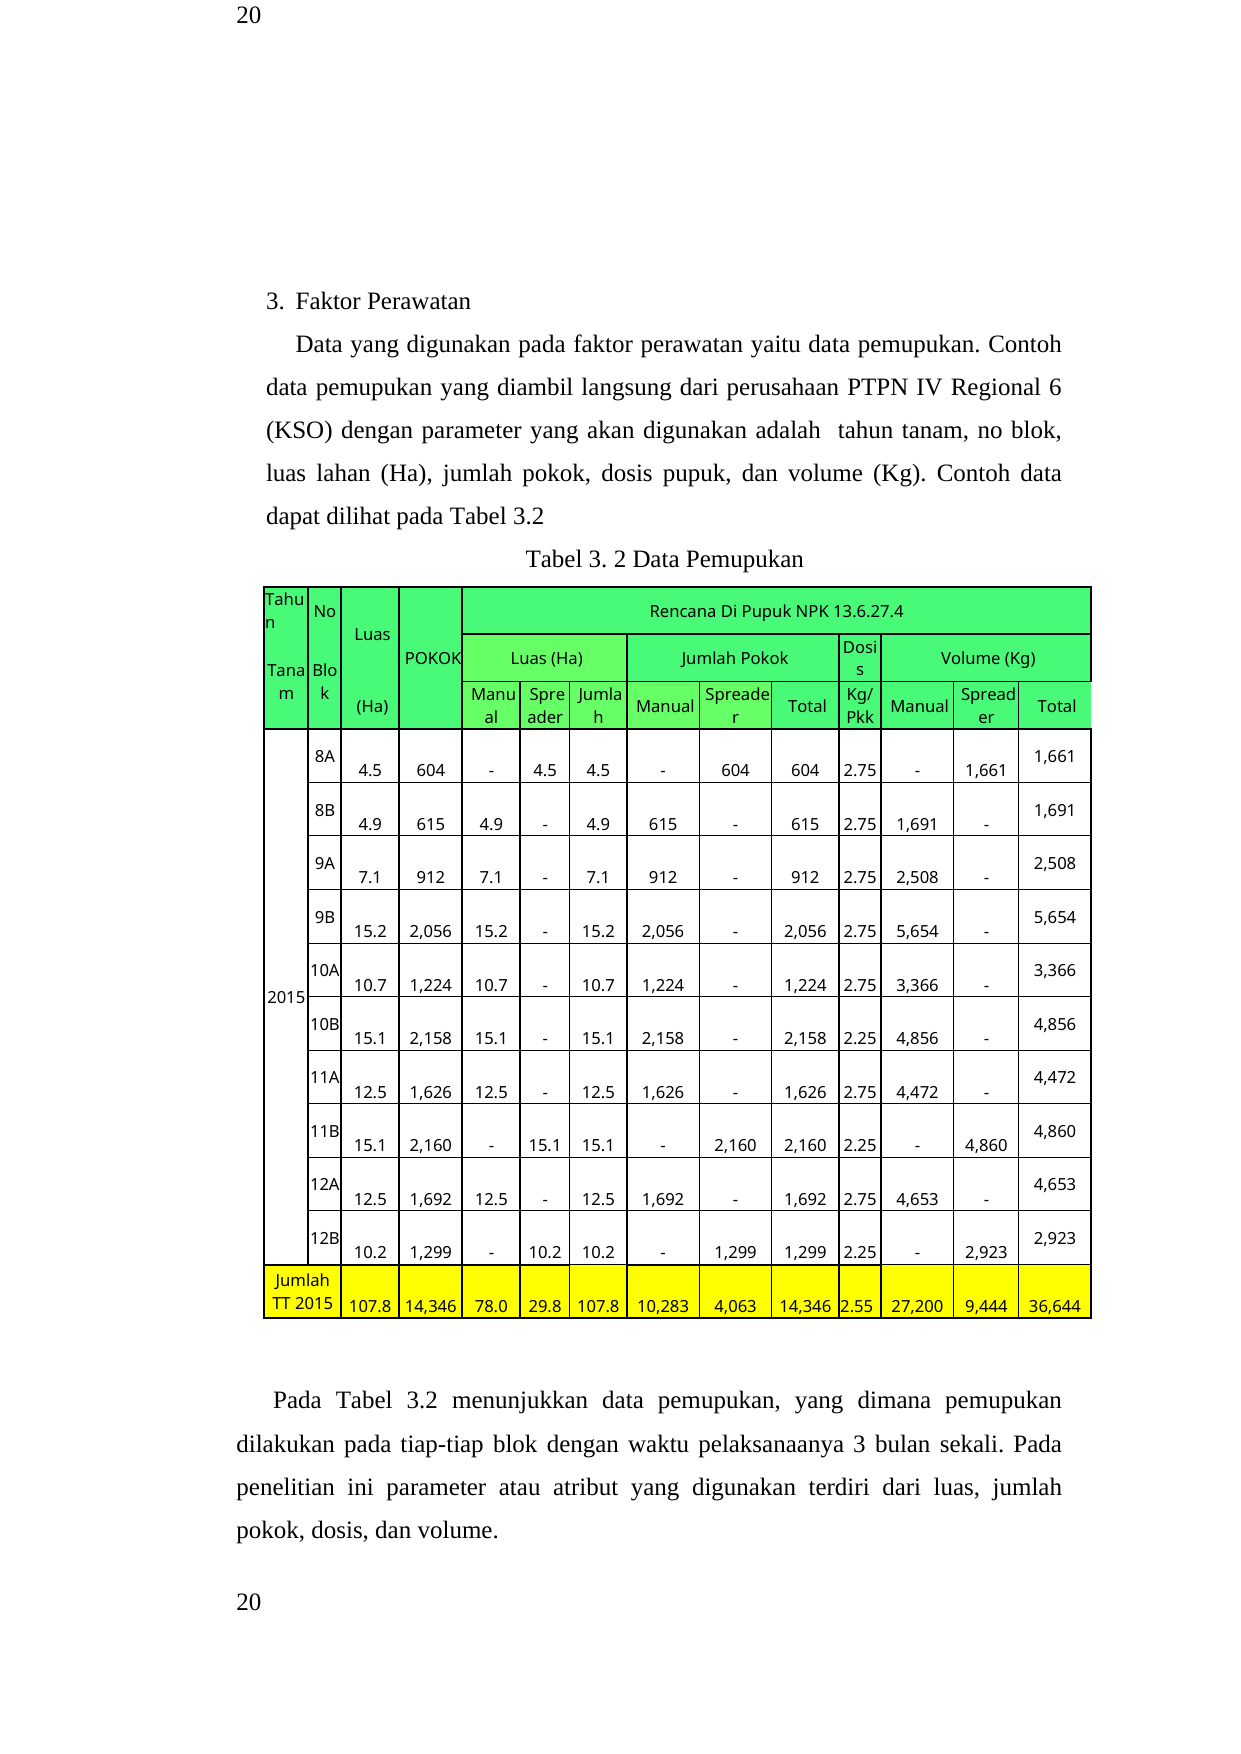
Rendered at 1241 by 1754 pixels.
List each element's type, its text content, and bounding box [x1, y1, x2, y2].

table_cell Jumlah [570, 682, 626, 728]
table_cell 3,366 [882, 944, 953, 996]
table_cell - [882, 730, 953, 782]
table_cell 15.1 [463, 997, 519, 1049]
table_cell - [954, 1158, 1018, 1210]
table_cell 4,653 [882, 1158, 953, 1210]
table_cell 2,056 [400, 890, 461, 942]
table_cell 2.25 [840, 1211, 880, 1264]
table_cell 2,508 [882, 836, 953, 889]
table_cell 4,856 [1019, 997, 1090, 1049]
table_cell 1,661 [954, 730, 1018, 782]
table_cell 615 [772, 783, 838, 835]
table_cell 2.75 [840, 1158, 880, 1210]
table_cell - [954, 1051, 1018, 1103]
table_cell 2015 [265, 730, 307, 1264]
table_cell 12.5 [342, 1051, 398, 1103]
table_cell 4.5 [570, 730, 626, 782]
table_cell - [463, 730, 519, 782]
table_cell 2.75 [840, 1051, 880, 1103]
table_cell 2,056 [772, 890, 838, 942]
table_cell - [628, 1104, 699, 1157]
table_cell 1,299 [400, 1211, 461, 1264]
table_cell 15.1 [570, 1104, 626, 1157]
table_header Tahun [265, 588, 307, 633]
table_cell 4.9 [342, 783, 398, 835]
table_cell 12.5 [463, 1158, 519, 1210]
table_cell 4,063 [700, 1266, 771, 1317]
table_cell 78.0 [463, 1266, 519, 1317]
table_cell 15.2 [342, 890, 398, 942]
table_cell 604 [700, 730, 771, 782]
table_cell - [700, 944, 771, 996]
table_cell 7.1 [342, 836, 398, 889]
table_cell 1,224 [400, 944, 461, 996]
table_cell 1,224 [772, 944, 838, 996]
table_cell 29.8 [521, 1266, 569, 1317]
table_cell - [954, 997, 1018, 1049]
table_cell 10.2 [521, 1211, 569, 1264]
table_cell - [628, 1211, 699, 1264]
table_cell 615 [400, 783, 461, 835]
table_cell Manual [463, 682, 519, 728]
text Data yang digunakan pada faktor perawatan yaitu data pemupukan. Contoh data pemupukan yang diambil langsung dari perusahaan PTPN IV Regional 6 (KSO) dengan parameter yang akan digunakan adalah tahun tanam, no blok, luas lahan (Ha), jumlah pokok, dosis pupuk, dan volume (Kg). Contoh data dapat dilihat pada Tabel 3.2 [266, 329, 1063, 530]
table_cell 10.2 [570, 1211, 626, 1264]
table_cell 10.2 [342, 1211, 398, 1264]
table_cell 912 [628, 836, 699, 889]
table_cell 9A [309, 836, 340, 889]
table_cell Jumlah TT 2015 [265, 1266, 340, 1317]
table_header POKOK [400, 588, 461, 728]
table_cell 12.5 [570, 1051, 626, 1103]
table_cell 15.2 [463, 890, 519, 942]
table_cell 4,856 [882, 997, 953, 1049]
table_cell 912 [400, 836, 461, 889]
table_cell 15.1 [521, 1104, 569, 1157]
table_cell 12.5 [463, 1051, 519, 1103]
table_cell 4,653 [1019, 1158, 1090, 1210]
table_cell 14,346 [400, 1266, 461, 1317]
table_cell 2.25 [840, 997, 880, 1049]
table_cell 1,299 [772, 1211, 838, 1264]
table_cell 11A [309, 1051, 340, 1103]
table_cell 2,160 [772, 1104, 838, 1157]
table_cell 10A [309, 944, 340, 996]
table_cell 4.9 [463, 783, 519, 835]
table_cell 604 [400, 730, 461, 782]
table_cell Tanam [265, 633, 307, 728]
table_cell 2,158 [772, 997, 838, 1049]
table_cell 12B [309, 1211, 340, 1264]
table_cell - [521, 1051, 569, 1103]
table_cell 10.7 [342, 944, 398, 996]
table_cell - [954, 944, 1018, 996]
table_cell 5,654 [882, 890, 953, 942]
table_header Luas [342, 588, 398, 681]
table_cell 4,860 [1019, 1104, 1090, 1157]
table_cell 1,692 [628, 1158, 699, 1210]
table_cell 15.1 [570, 997, 626, 1049]
table_cell Total [772, 682, 838, 728]
table_header Rencana Di Pupuk NPK 13.6.27.4 [463, 588, 1090, 633]
table_cell 1,224 [628, 944, 699, 996]
table_cell - [521, 944, 569, 996]
table_cell 12.5 [570, 1158, 626, 1210]
table_cell 7.1 [463, 836, 519, 889]
table_cell - [700, 890, 771, 942]
table_cell - [521, 997, 569, 1049]
table_cell Blok [309, 633, 340, 728]
table_cell - [954, 890, 1018, 942]
table_cell 615 [628, 783, 699, 835]
table_cell 7.1 [570, 836, 626, 889]
table_cell - [521, 783, 569, 835]
table_cell 2.75 [840, 730, 880, 782]
table_cell 10.7 [570, 944, 626, 996]
table_cell 8B [309, 783, 340, 835]
table_cell 1,691 [882, 783, 953, 835]
table_cell 3,366 [1019, 944, 1090, 996]
table_cell - [954, 836, 1018, 889]
table_cell 4.5 [342, 730, 398, 782]
table_header No [309, 588, 340, 633]
table_cell 2,158 [628, 997, 699, 1049]
table_cell 36,644 [1019, 1265, 1090, 1317]
table_cell - [954, 783, 1018, 835]
table_cell 1,626 [400, 1051, 461, 1103]
table_cell Kg/Pkk [840, 682, 880, 728]
table_cell 2.75 [840, 890, 880, 942]
table_cell 4,472 [1019, 1051, 1090, 1103]
table_cell 1,692 [772, 1158, 838, 1210]
table_cell - [700, 1051, 771, 1103]
table_cell 10.7 [463, 944, 519, 996]
text Pada Tabel 3.2 menunjukkan data pemupukan, yang dimana pemupukan dilakukan pada tiap-tiap blok dengan waktu pelaksanaanya 3 bulan sekali. Pada penelitian ini parameter atau atribut yang digunakan terdiri dari luas, jumlah pokok, dosis, dan volume. [236, 625, 1063, 1544]
table_cell Spreader [700, 682, 771, 728]
table_cell 2.25 [840, 1104, 880, 1157]
table_cell 2.55 [840, 1266, 880, 1317]
table_cell 2.75 [840, 783, 880, 835]
table_cell 4,472 [882, 1051, 953, 1103]
table_cell 2,923 [954, 1211, 1018, 1264]
table_cell Dosis [840, 635, 880, 681]
table_cell 15.1 [342, 1104, 398, 1157]
table_cell - [700, 783, 771, 835]
table_cell 9B [309, 890, 340, 942]
table_cell 1,299 [700, 1211, 771, 1264]
subtitle Faktor Perawatan [266, 286, 1063, 314]
table_cell 604 [772, 730, 838, 782]
table_cell 2,160 [700, 1104, 771, 1157]
table_cell 2.75 [840, 944, 880, 996]
text Tabel 3. 2 Data Pemupukan [236, 544, 1063, 573]
table_cell - [463, 1104, 519, 1157]
table_cell - [521, 836, 569, 889]
table_cell Total [1019, 682, 1091, 728]
table_cell 107.8 [342, 1266, 398, 1317]
table_cell 5,654 [1019, 890, 1090, 942]
table_cell 107.8 [570, 1265, 626, 1317]
table_cell 1,692 [400, 1158, 461, 1210]
table_cell 1,626 [628, 1051, 699, 1103]
table_cell 15.1 [342, 997, 398, 1049]
table_cell - [700, 836, 771, 889]
table_cell 10B [309, 997, 340, 1049]
table_cell 14,346 [772, 1266, 838, 1317]
table_cell (Ha) [342, 681, 398, 728]
table_cell Spreader [954, 682, 1018, 728]
table_cell - [628, 730, 699, 782]
table_cell 4,860 [954, 1104, 1018, 1157]
table_cell 8A [309, 730, 340, 782]
table_cell 15.2 [570, 890, 626, 942]
table_cell 4.5 [521, 730, 569, 782]
table_cell - [463, 1211, 519, 1264]
table_cell - [700, 1158, 771, 1210]
table_cell Manual [882, 682, 953, 728]
table_cell - [521, 1158, 569, 1210]
table_cell 2,158 [400, 997, 461, 1049]
table_cell Spreader [521, 682, 569, 728]
table_cell - [882, 1104, 953, 1157]
table_cell 912 [772, 836, 838, 889]
table_cell 11B [309, 1104, 340, 1157]
table_cell 12.5 [342, 1158, 398, 1210]
table_cell 27,200 [882, 1265, 953, 1317]
table_cell - [700, 997, 771, 1049]
table_cell Manual [628, 682, 699, 728]
table_cell 4.9 [570, 783, 626, 835]
table_cell 2,160 [400, 1104, 461, 1157]
table_cell 2,056 [628, 890, 699, 942]
table_cell 12A [309, 1158, 340, 1210]
table_cell Volume (Kg) [882, 635, 1090, 681]
table_cell 2.75 [840, 836, 880, 889]
table_cell 9,444 [954, 1265, 1018, 1317]
table_cell 2,508 [1019, 836, 1090, 889]
table_cell 1,691 [1019, 783, 1090, 835]
table_cell 1,661 [1019, 730, 1090, 782]
table_cell 10,283 [628, 1266, 699, 1317]
table_cell 2,923 [1019, 1211, 1090, 1264]
table_cell - [882, 1211, 953, 1264]
table_cell Luas (Ha) [463, 635, 626, 681]
table_cell 1,626 [772, 1051, 838, 1103]
table_cell Jumlah Pokok [628, 635, 838, 681]
table_cell - [521, 890, 569, 942]
